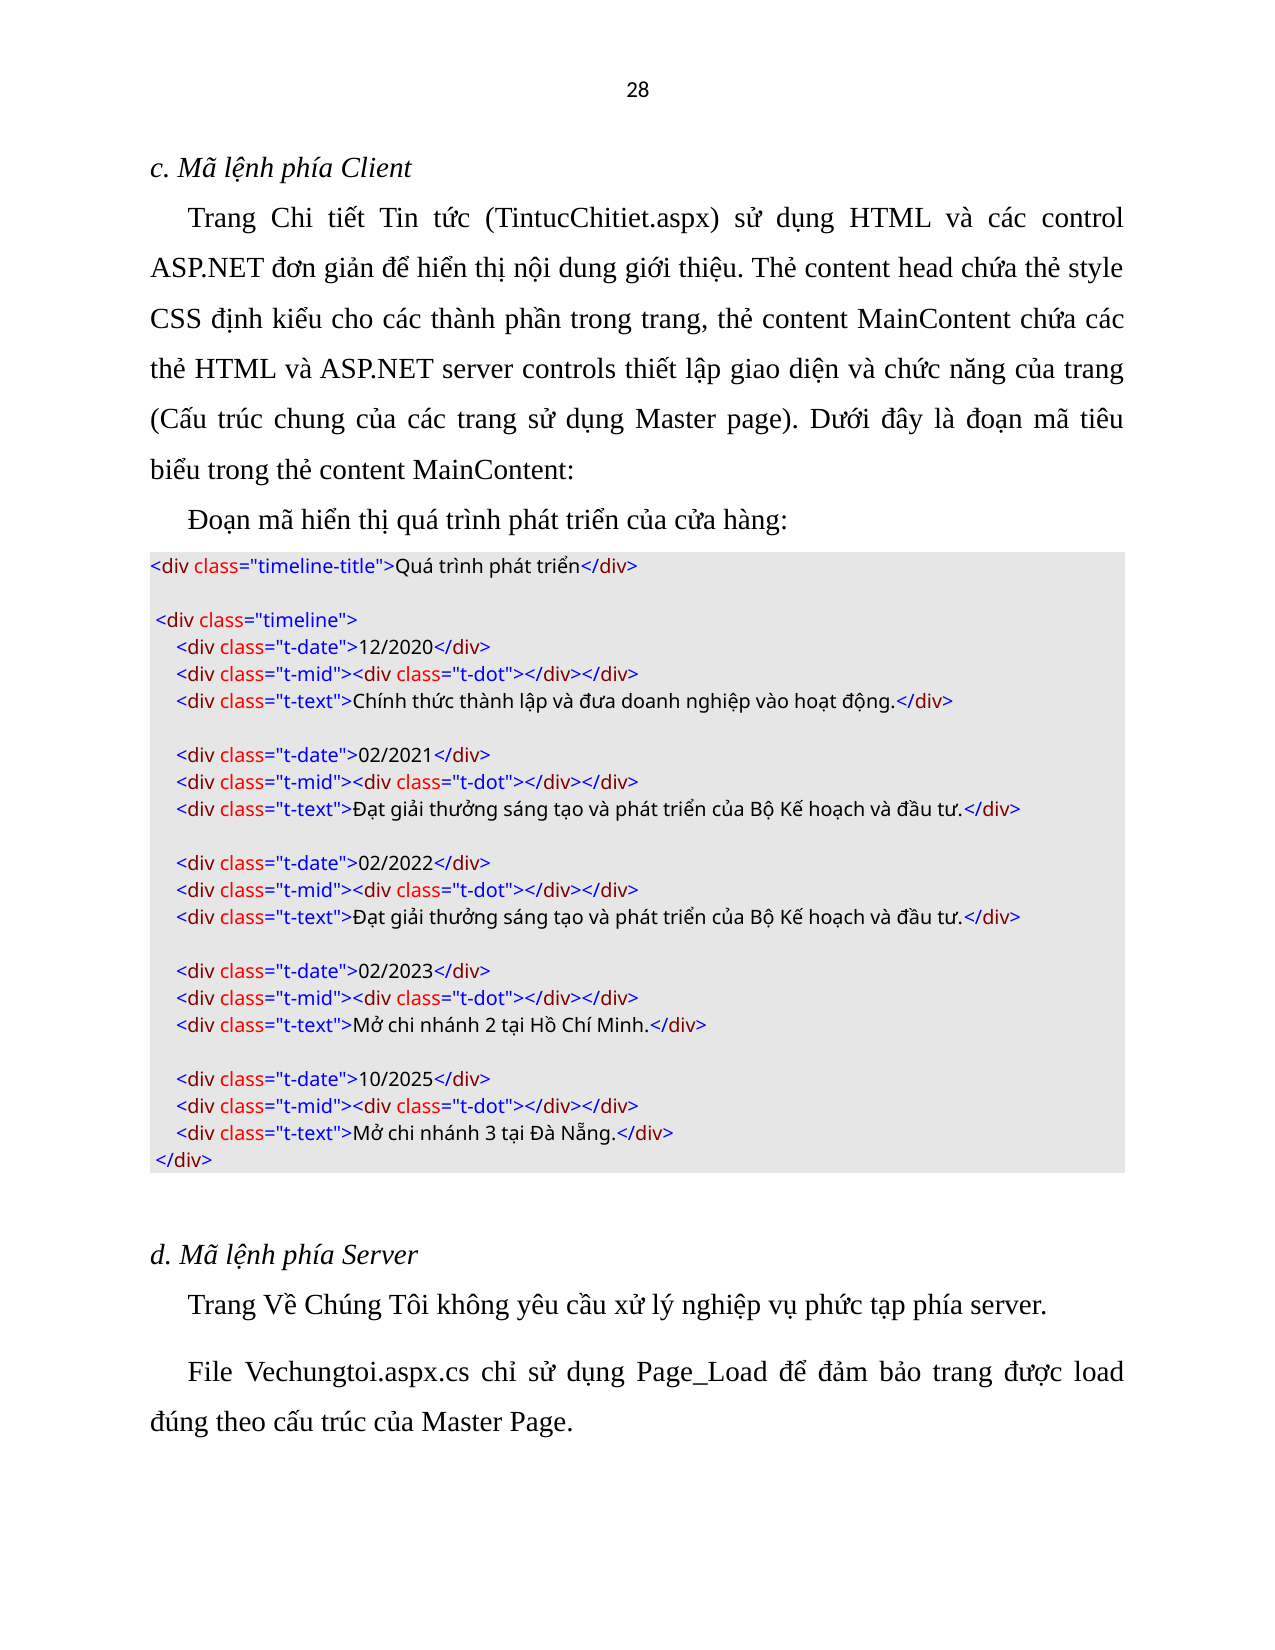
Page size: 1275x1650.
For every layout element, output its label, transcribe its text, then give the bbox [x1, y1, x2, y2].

text <div class="timeline"> [150, 606, 1125, 633]
text <div class="t-text">Đạt giải thưởng sáng tạo và phát triển của Bộ Kế hoạch và đầu tư.</div> [150, 795, 1125, 822]
text <div class="t-mid"><div class="t-dot"></div></div> [150, 984, 1125, 1011]
text <div class="t-mid"><div class="t-dot"></div></div> [150, 660, 1125, 687]
text <div class="t-text">Mở chi nhánh 2 tại Hồ Chí Minh.</div> [150, 1011, 1125, 1038]
text <div class="t-mid"><div class="t-dot"></div></div> [150, 876, 1125, 903]
text <div class="t-text">Chính thức thành lập và đưa doanh nghiệp vào hoạt động.</div> [150, 687, 1125, 714]
text <div class="t-date">12/2020</div> [150, 633, 1125, 660]
text File Vechungtoi.aspx.cs chỉ sử dụng Page_Load để đảm bảo trang được load đúng theo cấu trúc của Master Page. [150, 1354, 1125, 1438]
text <div class="t-date">10/2025</div> [150, 1065, 1125, 1092]
text </div> [150, 1146, 1125, 1173]
text <div class="t-date">02/2022</div> [150, 849, 1125, 876]
text <div class="t-text">Đạt giải thưởng sáng tạo và phát triển của Bộ Kế hoạch và đầu tư.</div> [150, 903, 1125, 930]
text Trang Chi tiết Tin tức (TintucChitiet.aspx) sử dụng HTML và các control ASP.NET đơn giản để hiển thị nội dung giới thiệu. Thẻ content head chứa thẻ style CSS định kiểu cho các thành phần trong trang, thẻ content MainContent chứa các thẻ HTML và ASP.NET server controls thiết lập giao diện và chức năng của trang (Cấu trúc chung của các trang sử dụng Master page). Dưới đây là đoạn mã tiêu biểu trong thẻ content MainContent: [150, 200, 1125, 485]
subtitle c. Mã lệnh phía Client [150, 150, 1125, 183]
subtitle d. Mã lệnh phía Server [150, 1237, 1125, 1270]
text Trang Về Chúng Tôi không yêu cầu xử lý nghiệp vụ phức tạp phía server. [150, 1287, 1125, 1321]
text <div class="t-date">02/2023</div> [150, 957, 1125, 984]
text <div class="t-mid"><div class="t-dot"></div></div> [150, 1092, 1125, 1119]
text <div class="timeline-title">Quá trình phát triển</div> [150, 552, 1125, 579]
text <div class="t-mid"><div class="t-dot"></div></div> [150, 768, 1125, 795]
text Đoạn mã hiển thị quá trình phát triển của cửa hàng: [150, 502, 1125, 536]
text <div class="t-text">Mở chi nhánh 3 tại Đà Nẵng.</div> [150, 1119, 1125, 1146]
text <div class="t-date">02/2021</div> [150, 741, 1125, 768]
